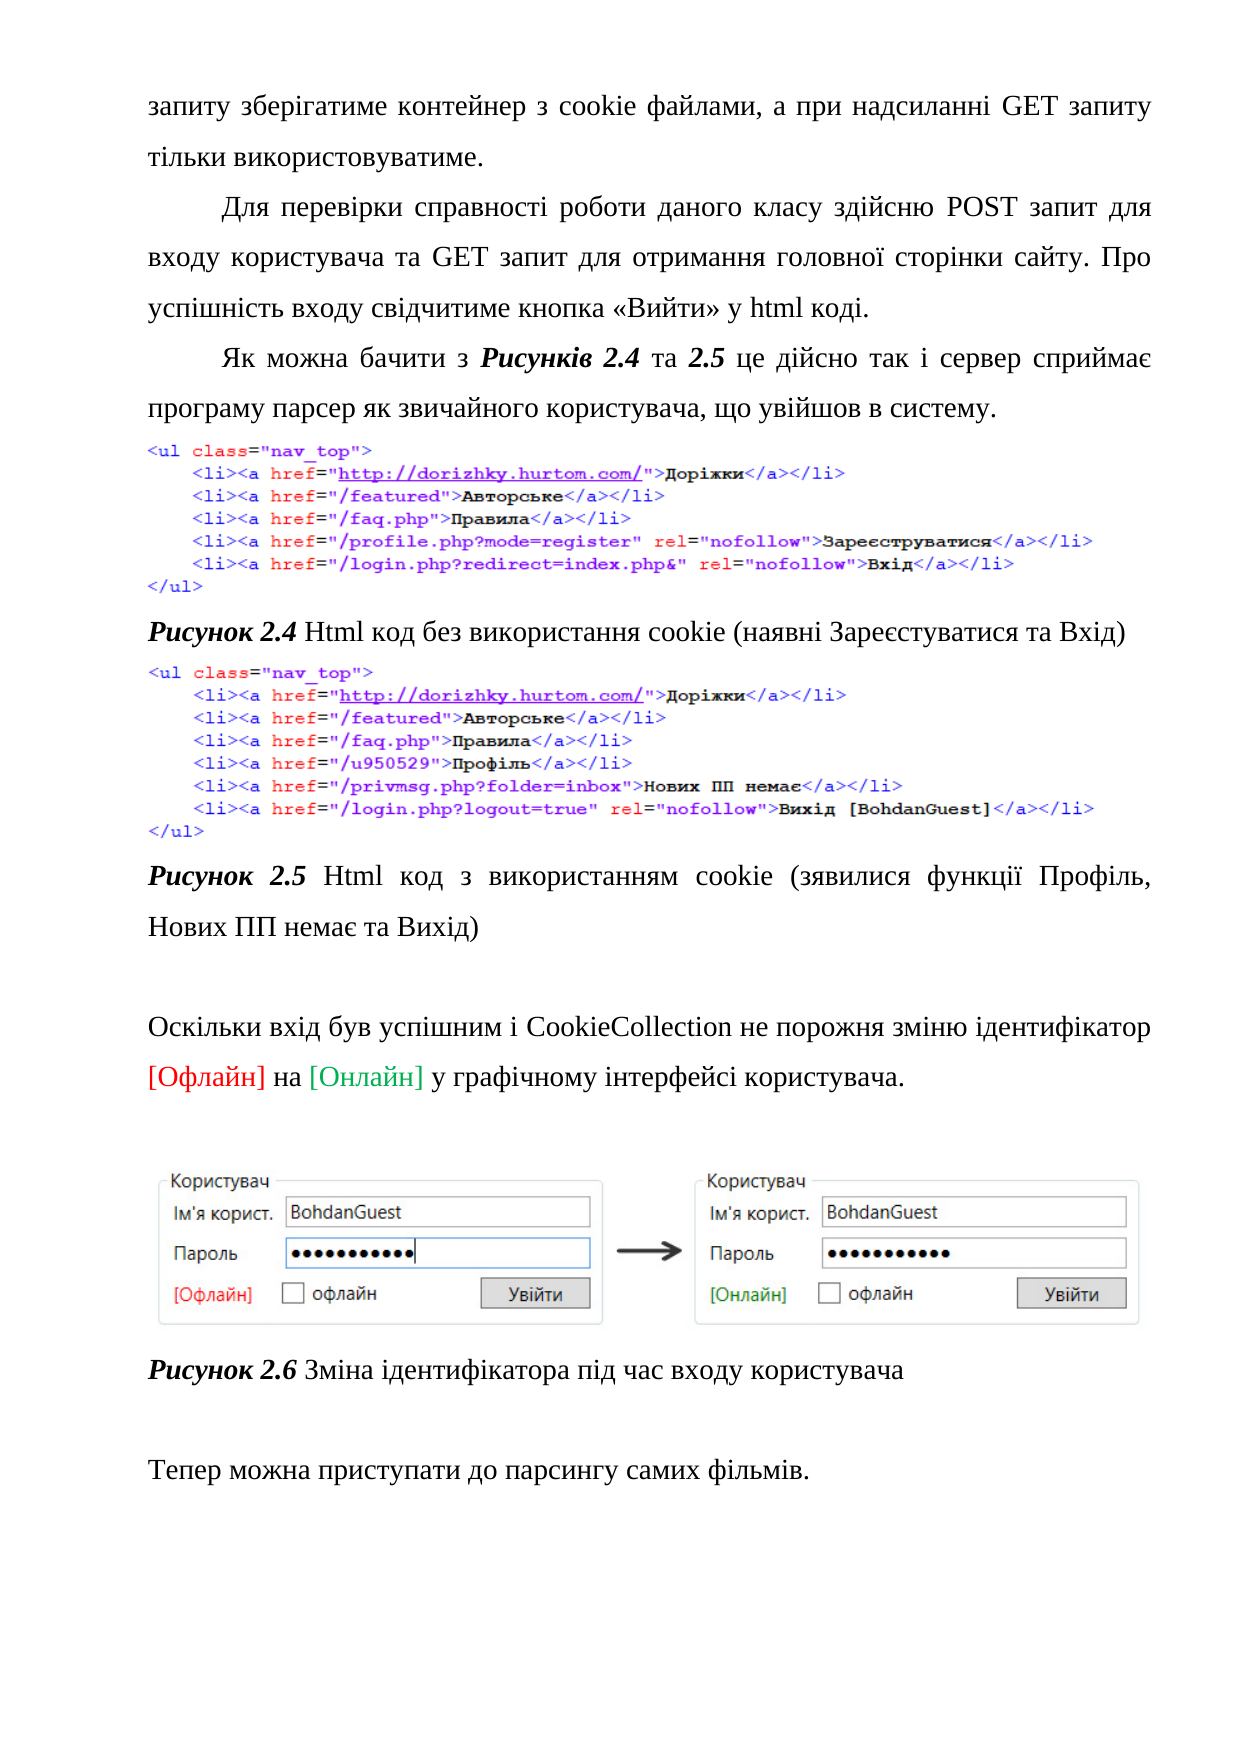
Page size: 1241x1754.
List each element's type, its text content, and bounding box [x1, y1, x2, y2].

text Як можна бачити з Рисунків 2.4 та 2.5 це дійсно так і сервер сприймає програму парсер як звичайного користувача, що увійшов в систему. [148, 340, 1152, 424]
text Тепер можна приступати до парсингу самих фільмів. [148, 1452, 1152, 1486]
picture [147, 440, 1097, 597]
text Для перевірки справності роботи даного класу здійсню POST запит для входу користувача та GET запит для отримання головної сторінки сайту. Про успішність входу свідчитиме кнопка «Вийти» у html коді. [148, 189, 1152, 323]
text Рисунок 2.5 Html код з використанням cookie (зявилися функції Профіль, Нових ПП немає та Вихід) [148, 858, 1152, 942]
text Рисунок 2.4 Html код без використання cookie (наявні Зареєстуватися та Вхід) [148, 614, 1152, 647]
text Рисунок 2.6 Зміна ідентифікатора під час входу користувача [148, 1352, 1152, 1385]
picture [147, 664, 1097, 842]
text Оскільки вхід був успішним і CookieCollection не порожня зміню ідентифікатор [Офлайн] на [Онлайн] у графічному інтерфейсі користувача. [148, 1009, 1152, 1093]
picture [147, 1160, 1152, 1335]
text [148, 88, 1152, 172]
